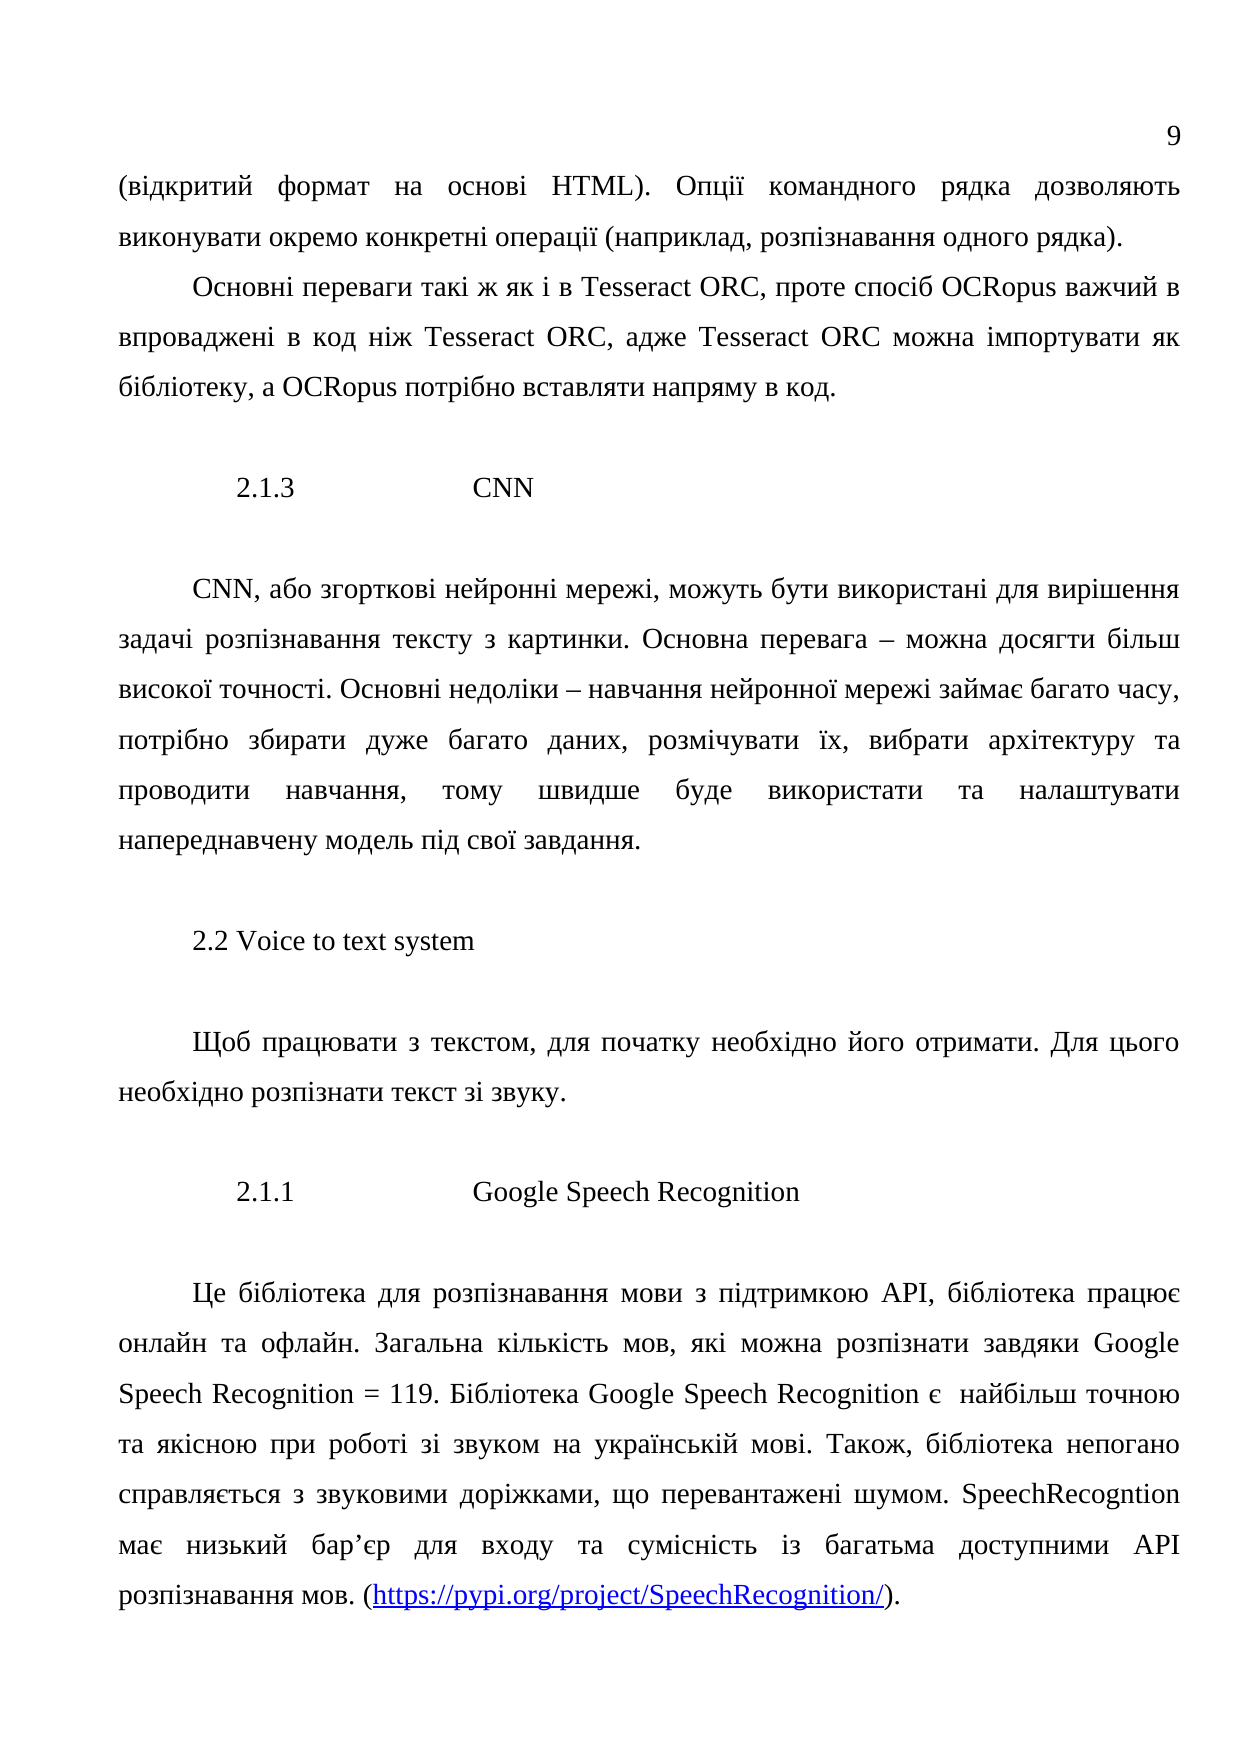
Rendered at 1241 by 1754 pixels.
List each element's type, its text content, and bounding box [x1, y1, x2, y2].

text CNN, або згорткові нейронні мережі, можуть бути використані для вирішення задачі розпізнавання тексту з картинки. Основна перевага – можна досягти більш високої точності. Основні недоліки – навчання нейронної мережі займає багато часу, потрібно збирати дуже багато даних, розмічувати їх, вибрати архітектуру та проводити навчання, тому швидше буде використати та налаштувати напереднавчену модель під свої завдання. [118, 571, 1181, 856]
subtitle Google Speech Recognition [236, 1174, 1181, 1208]
text Щоб працювати з текстом, для початку необхідно його отримати. Для цього необхідно розпізнати текст зі звуку. [118, 1024, 1181, 1107]
text Це бібліотека для розпізнавання мови з підтримкою API, бібліотека працює онлайн та офлайн. Загальна кількість мов, які можна розпізнати завдяки Google Speech Recognition = 119. Бібліотека Google Speech Recognition є найбільш точною та якісною при роботі зі звуком на українській мові. Також, бібліотека непогано справляється з звуковими доріжками, що перевантажені шумом. SpeechRecogntion має низький бар’єр для входу та сумісність із багатьма доступними API розпізнавання мов. (https://pypi.org/project/SpeechRecognition/). [118, 1275, 1181, 1611]
text Основні переваги такі ж як і в Tesseract ORC, проте спосіб OCRopus важчий в впроваджені в код ніж Tesseract ORC, адже Tesseract ORC можна імпортувати як бібліотеку, а OCRopus потрібно вставляти напряму в код. [118, 269, 1181, 403]
subtitle CNN [236, 470, 1181, 504]
subtitle 2.2 Voice to text system [192, 923, 1181, 957]
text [118, 168, 1181, 252]
